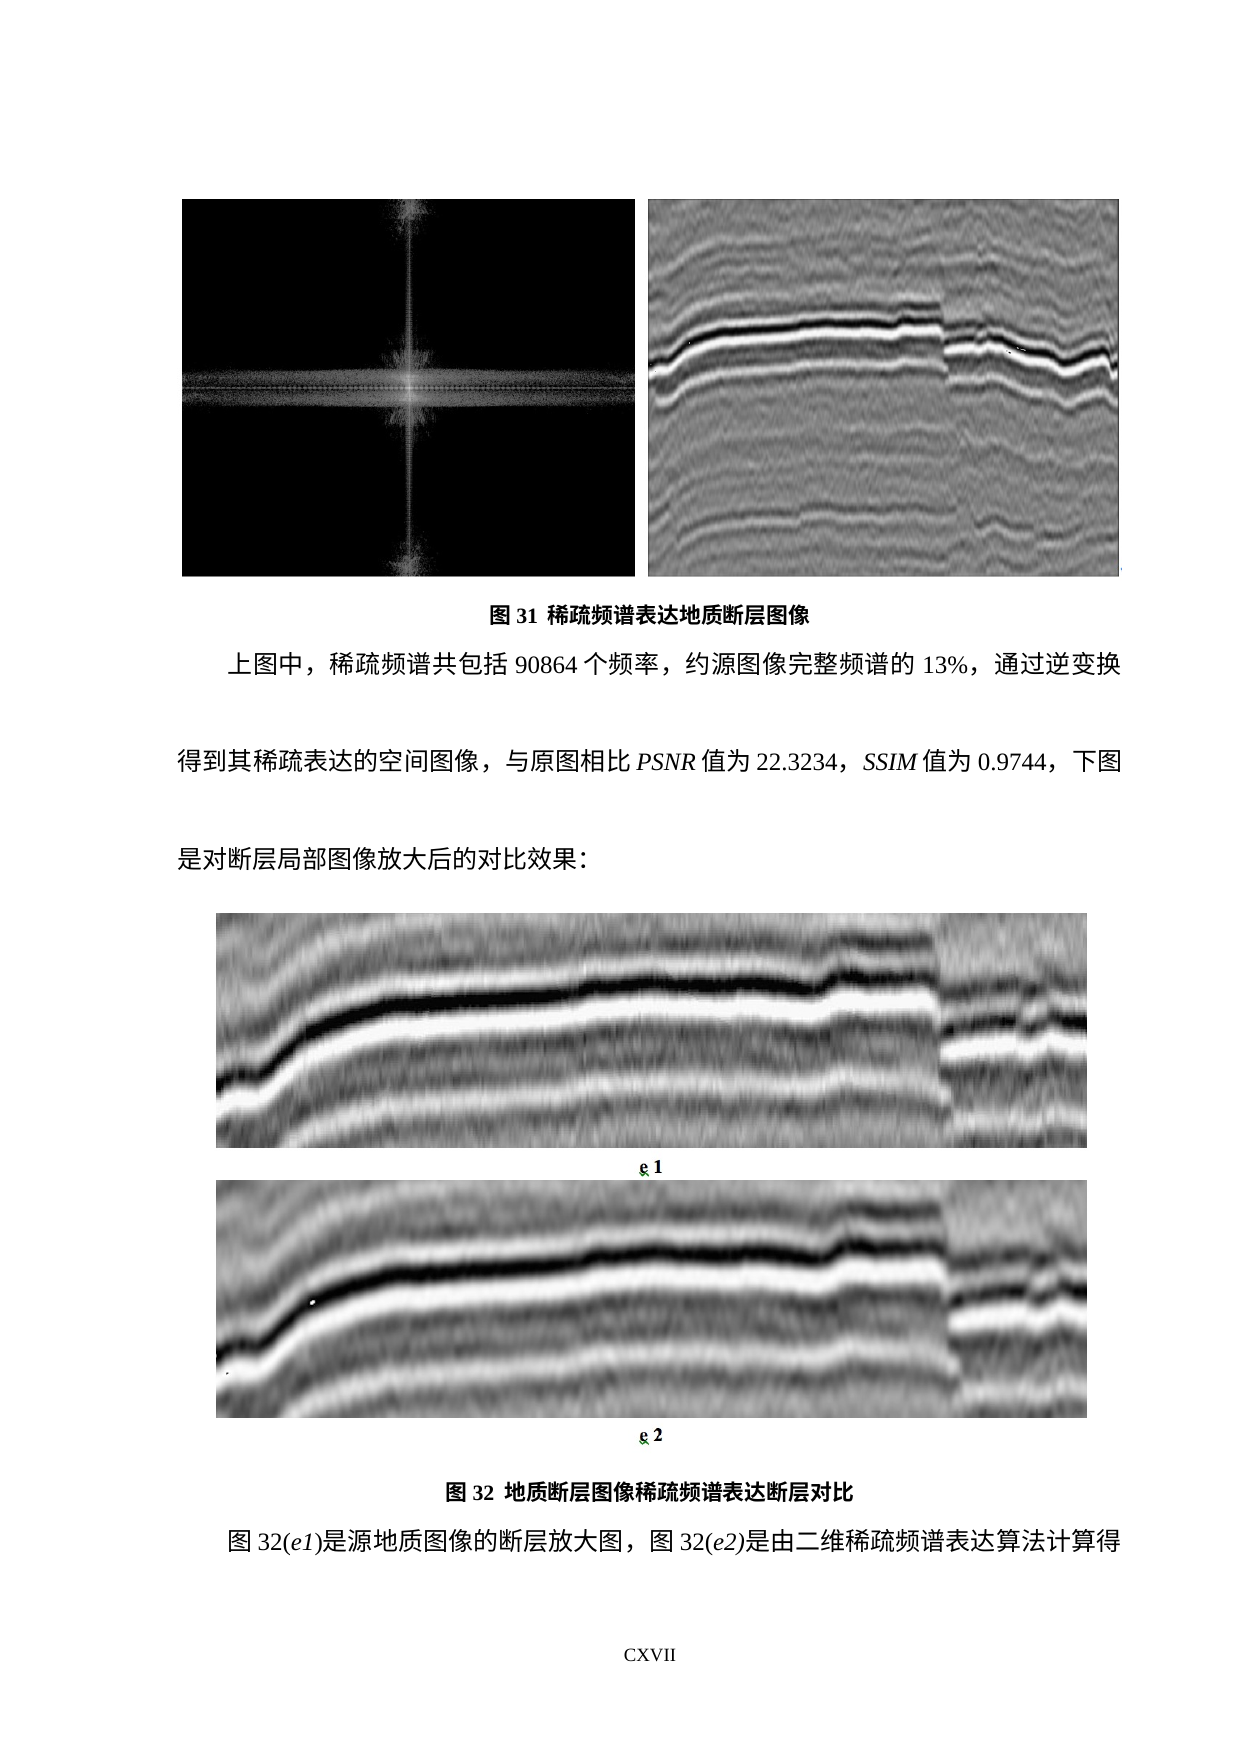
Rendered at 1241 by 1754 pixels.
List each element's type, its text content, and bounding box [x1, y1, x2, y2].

text 图 32 地质断层图像稀疏频谱表达断层对比 [177, 1475, 1122, 1507]
text 上图中，稀疏频谱共包括90864个频率，约源图像完整频谱的13%，通过逆变换得到其稀疏表达的空间图像，与原图相比PSNR值为22.3234，SSIM值为0.9744，下图是对断层局部图像放大后的对比效果： [177, 630, 1122, 890]
text 图 31 稀疏频谱表达地质断层图像 [177, 597, 1122, 630]
picture [177, 192, 1122, 581]
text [177, 1507, 1122, 1572]
picture [208, 907, 1091, 1454]
